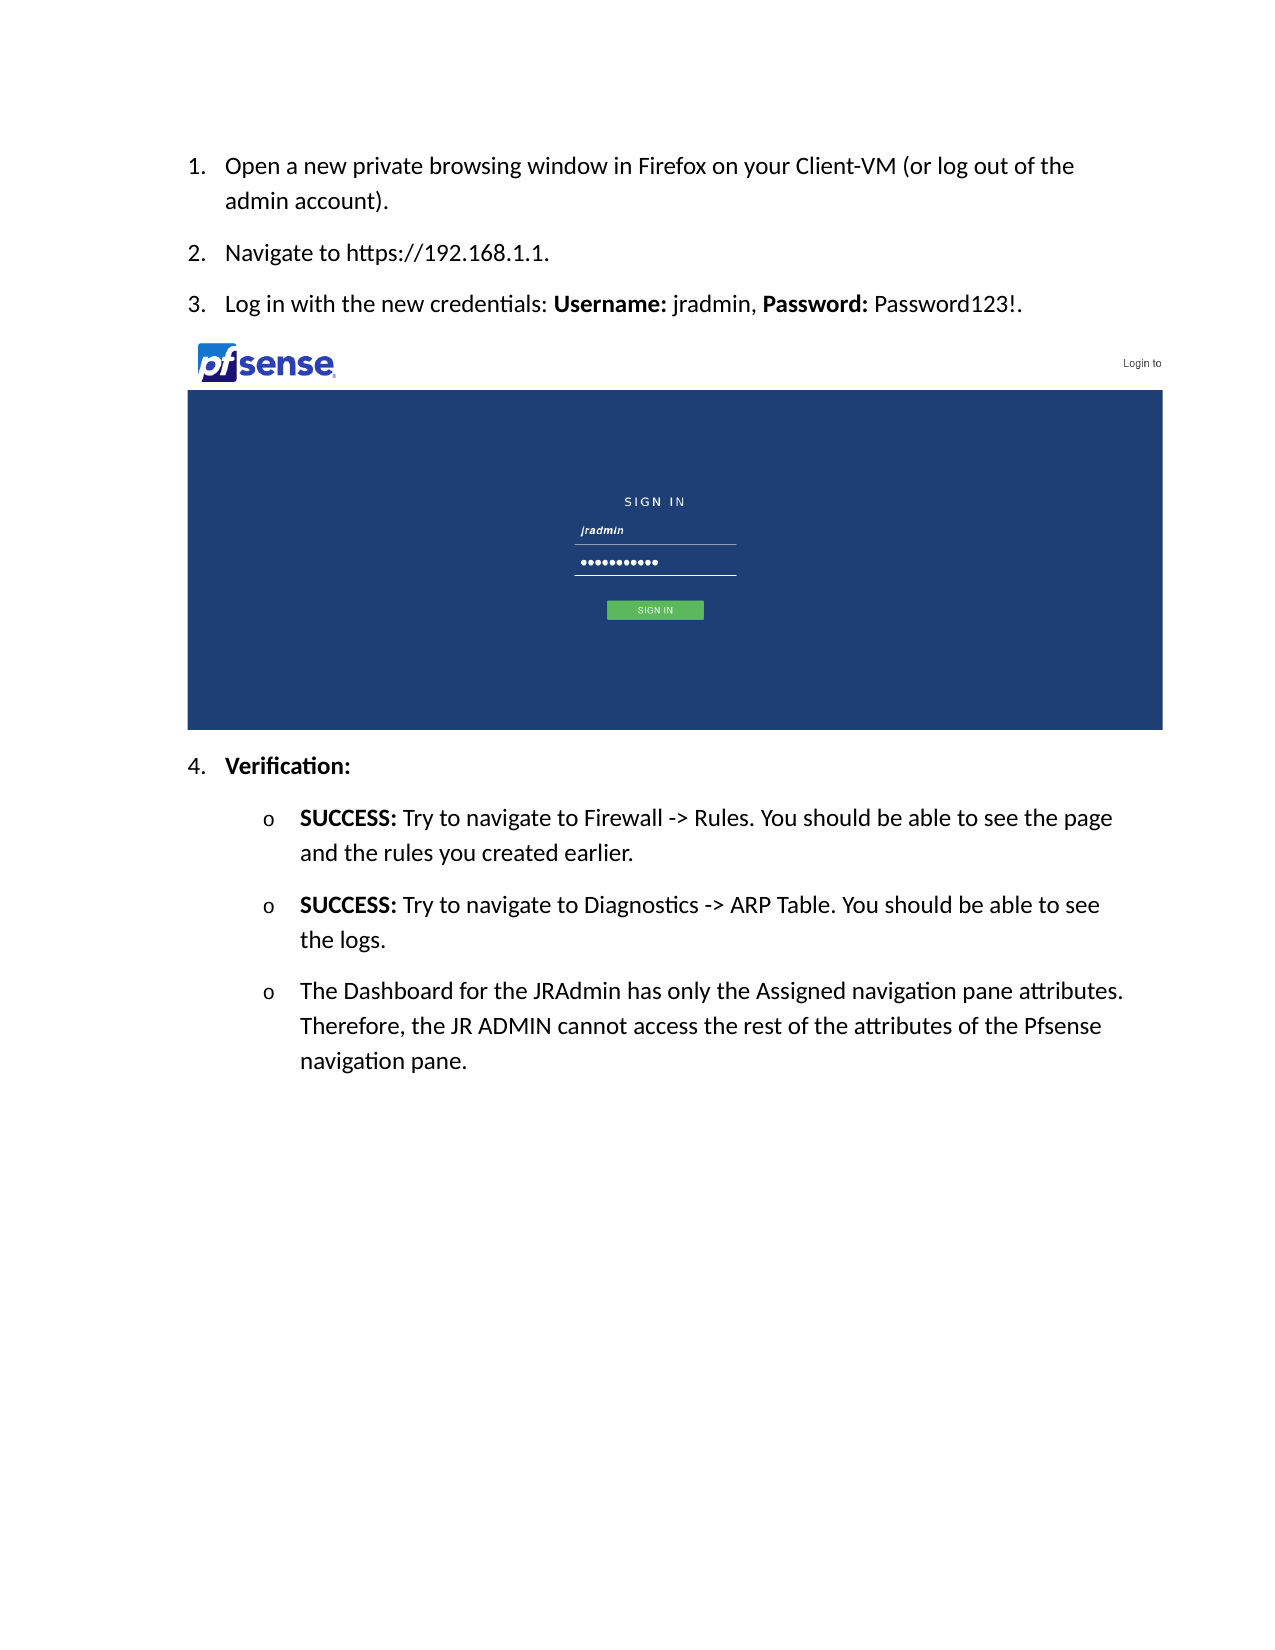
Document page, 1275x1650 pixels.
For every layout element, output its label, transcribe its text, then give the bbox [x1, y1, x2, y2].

list Log in with the new credentials: Username: jradmin, Password: Password123!. [187, 288, 1125, 319]
picture [187, 340, 1163, 730]
list SUCCESS: Try to navigate to Diagnostics -> ARP Table. You should be able to see the logs. [262, 889, 1125, 954]
list Navigate to https://192.168.1.1. [187, 237, 1125, 267]
list Verification: [187, 750, 1125, 781]
list SUCCESS: Try to navigate to Firewall -> Rules. You should be able to see the page and the rules you created earlier. [262, 802, 1125, 868]
list Open a new private browsing window in Firefox on your Client-VM (or log out of the admin account). [187, 150, 1125, 216]
list The Dashboard for the JRAdmin has only the Assigned navigation pane attributes. Therefore, the JR ADMIN cannot access the rest of the attributes of the Pfsense navigation pane. [262, 975, 1125, 1076]
